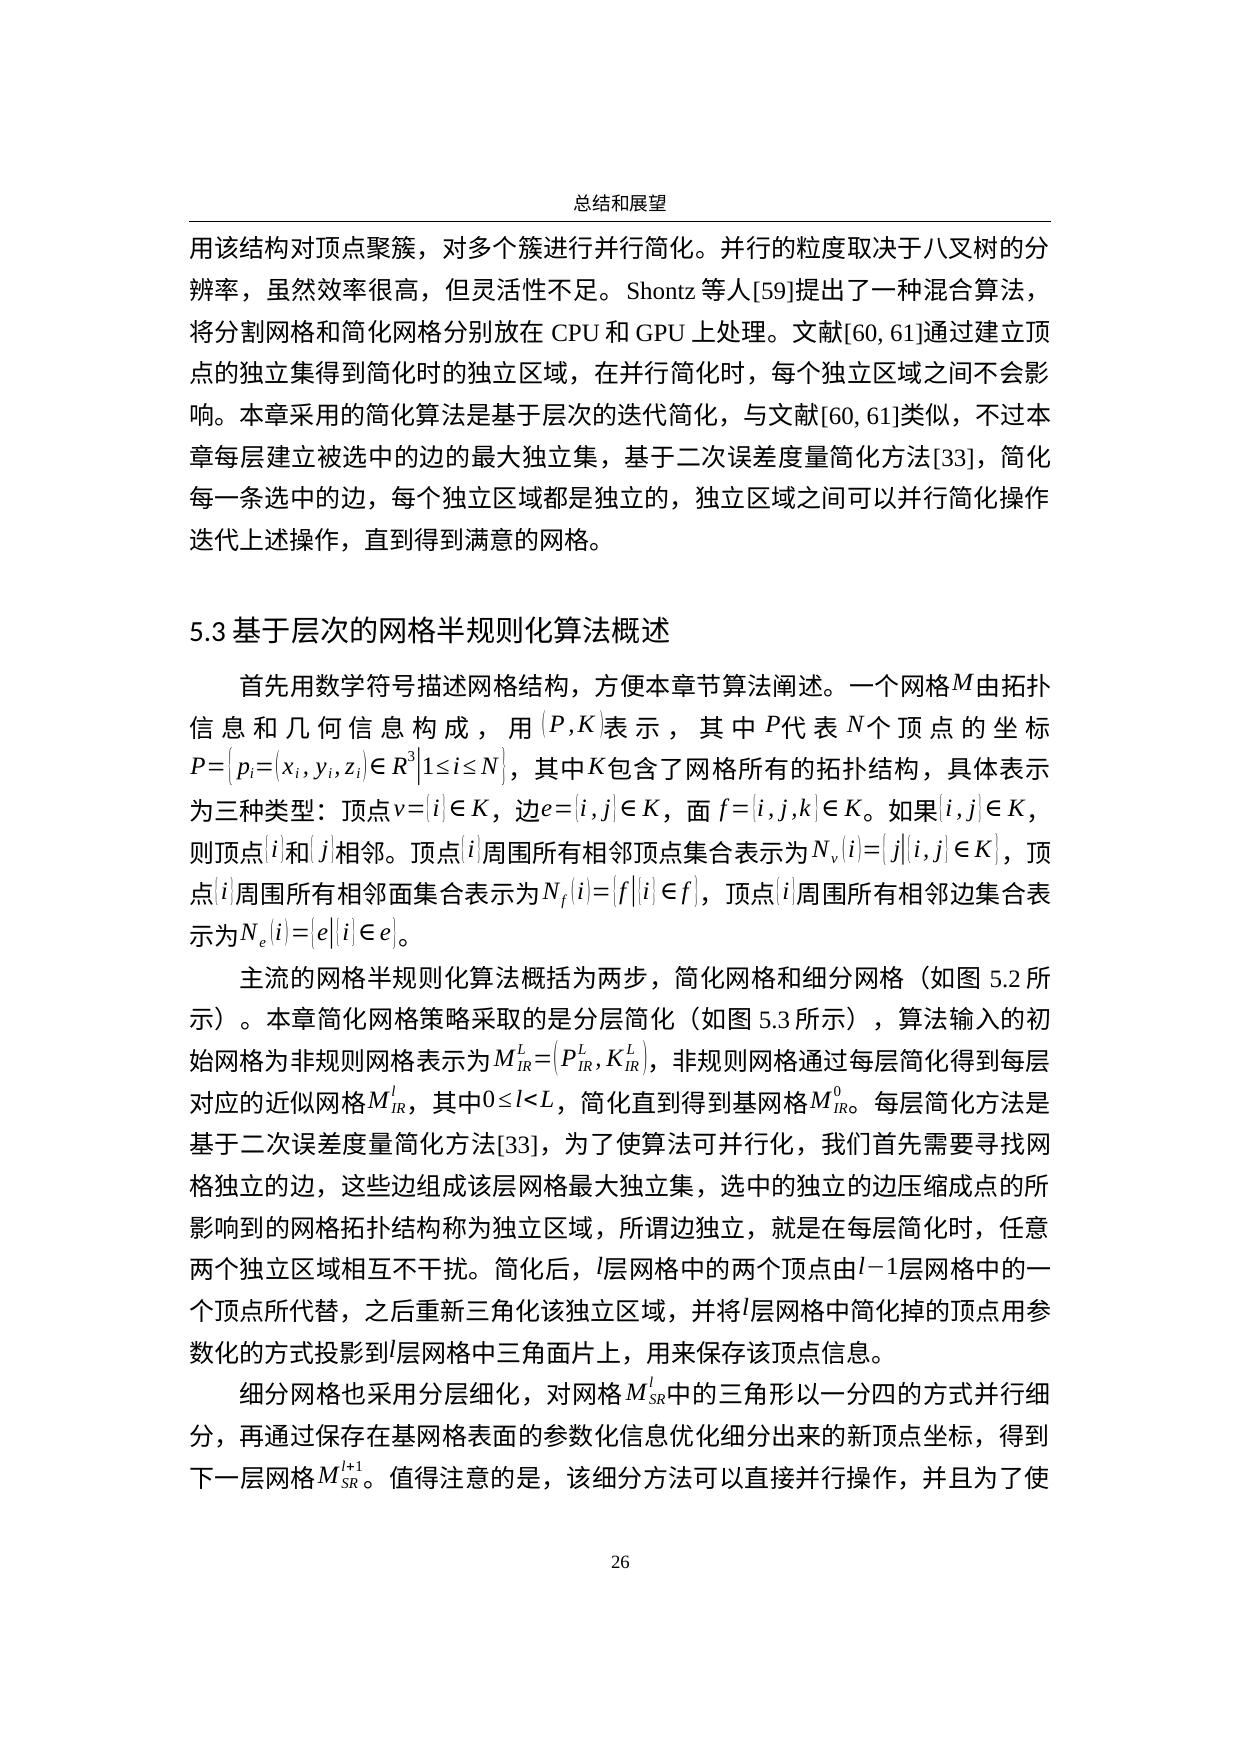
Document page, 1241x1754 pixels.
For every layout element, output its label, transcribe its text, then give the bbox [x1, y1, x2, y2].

text 基于层次的网格半规则化算法概述 [189, 608, 1051, 649]
text 主流的网格半规则化算法概括为两步，简化网格和细分网格（如图5.2所示）。本章简化网格策略采取的是分层简化（如图5.3所示），算法输入的初始网格为非规则网格表示为，非规则网格通过每层简化得到每层对应的近似网格，其中，简化直到得到基网格。每层简化方法是基于二次误差度量简化方法[33]，为了使算法可并行化，我们首先需要寻找网格独立的边，这些边组成该层网格最大独立集，选中的独立的边压缩成点的所影响到的网格拓扑结构称为独立区域，所谓边独立，就是在每层简化时，任意两个独立区域相互不干扰。简化后，层网格中的两个顶点由层网格中的一个顶点所代替，之后重新三角化该独立区域，并将层网格中简化掉的顶点用参数化的方式投影到层网格中三角面片上，用来保存该顶点信息。 [189, 954, 1051, 1370]
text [189, 224, 1051, 558]
text 首先用数学符号描述网格结构，方便本章节算法阐述。一个网格由拓扑信息和几何信息构成，用表示，其中代表个顶点的坐标，其中包含了网格所有的拓扑结构，具体表示为三种类型：顶点，边，面 。如果，则顶点和相邻。顶点周围所有相邻顶点集合表示为，顶点周围所有相邻面集合表示为，顶点周围所有相邻边集合表示为。 [189, 662, 1051, 954]
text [189, 1370, 1051, 1495]
